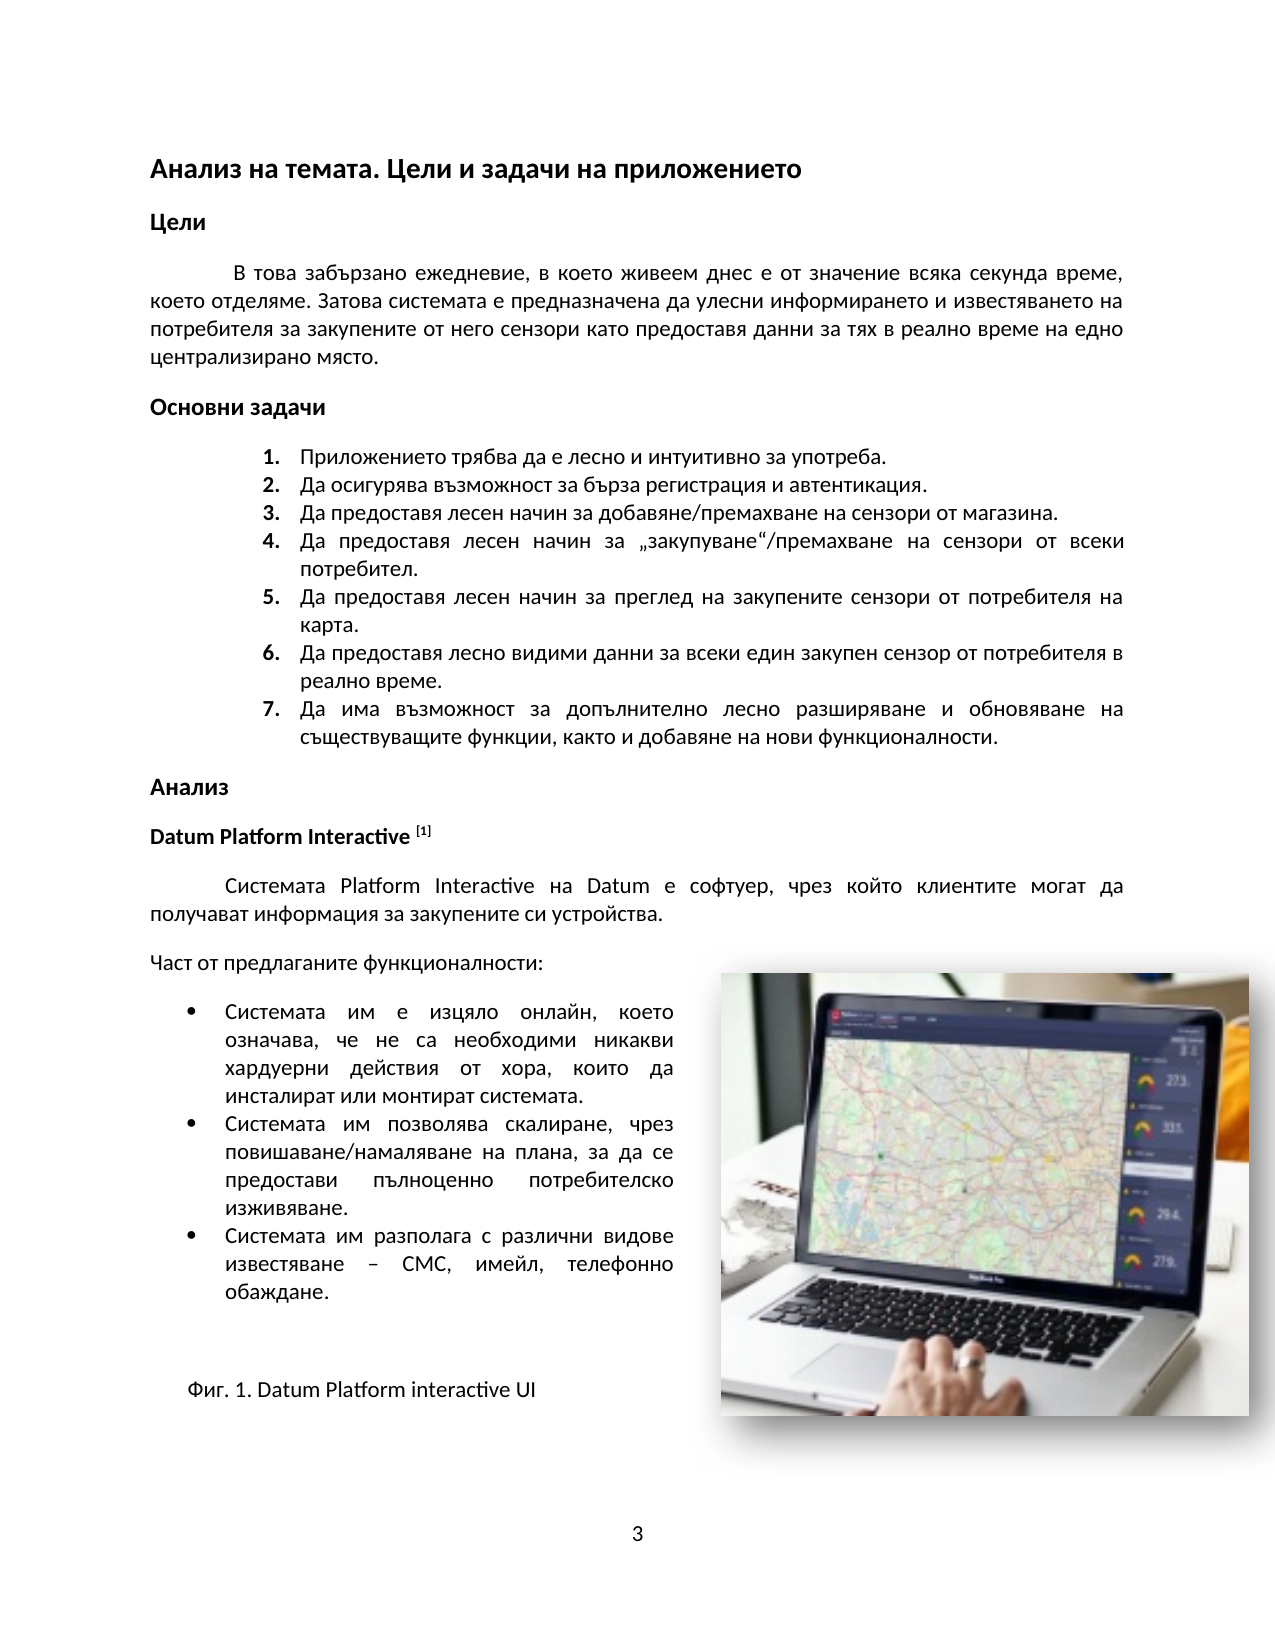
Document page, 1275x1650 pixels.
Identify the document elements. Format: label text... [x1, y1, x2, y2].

text В това забързано ежедневие, в което живеем днес е от значение всяка секунда време, което отделяме. Затова системата е предназначена да улесни информирането и известяването на потребителя за закупените от него сензори като предоставя данни за тях в реално време на едно централизирано място. [150, 258, 1125, 370]
text Фиг. 1. Datum Platform interactive UI [187, 1375, 704, 1403]
text Основни задачи [150, 391, 1125, 421]
list Приложението трябва да е лесно и интуитивно за употреба. [262, 442, 1125, 470]
text Системата Platform Interactive на Datum е софтуер, чрез който клиентите могат да получават информация за закупените си устройства. [150, 871, 1125, 927]
list Да предоставя лесно видими данни за всеки един закупен сензор от потребителя в реално време. [262, 638, 1125, 694]
list Да предоставя лесен начин за добавяне/премахване на сензори от магазина. [262, 498, 1125, 526]
list Да има възможност за допълнително лесно разширяване и обновяване на същeствуващите функции, както и добавяне на нови функционалности. [262, 694, 1125, 750]
list Системата им е изцяло онлайн, което означава, че не са необходими никакви хардуерни действия от хора, които да инсталират или монтират системата. [187, 997, 706, 1109]
text Анализ [150, 771, 1125, 802]
text Част от предлаганите функционалности: [150, 948, 1125, 976]
list Да осигурява възможност за бърза регистрация и автентикация. [262, 470, 1125, 498]
text Цели [150, 206, 1125, 237]
list Да предоставя лесен начин за „закупуване“/премахване на сензори от всеки потребител. [262, 526, 1125, 582]
list Да предоставя лесен начин за преглед на закупените сензори от потребителя на карта. [262, 582, 1125, 638]
list Системата им позволява скалиране, чрез повишаване/намаляване на плана, за да се предостави пълноценно потребителско изживяване. [187, 1109, 703, 1221]
text Анализ на темата. Цели и задачи на приложението [150, 150, 1125, 186]
picture [721, 973, 1249, 1416]
text Datum Platform Interactive [1] [150, 822, 1125, 851]
list Системата им разполага с различни видове известяване – СМС, имейл, телефонно обаждане. [187, 1221, 703, 1305]
